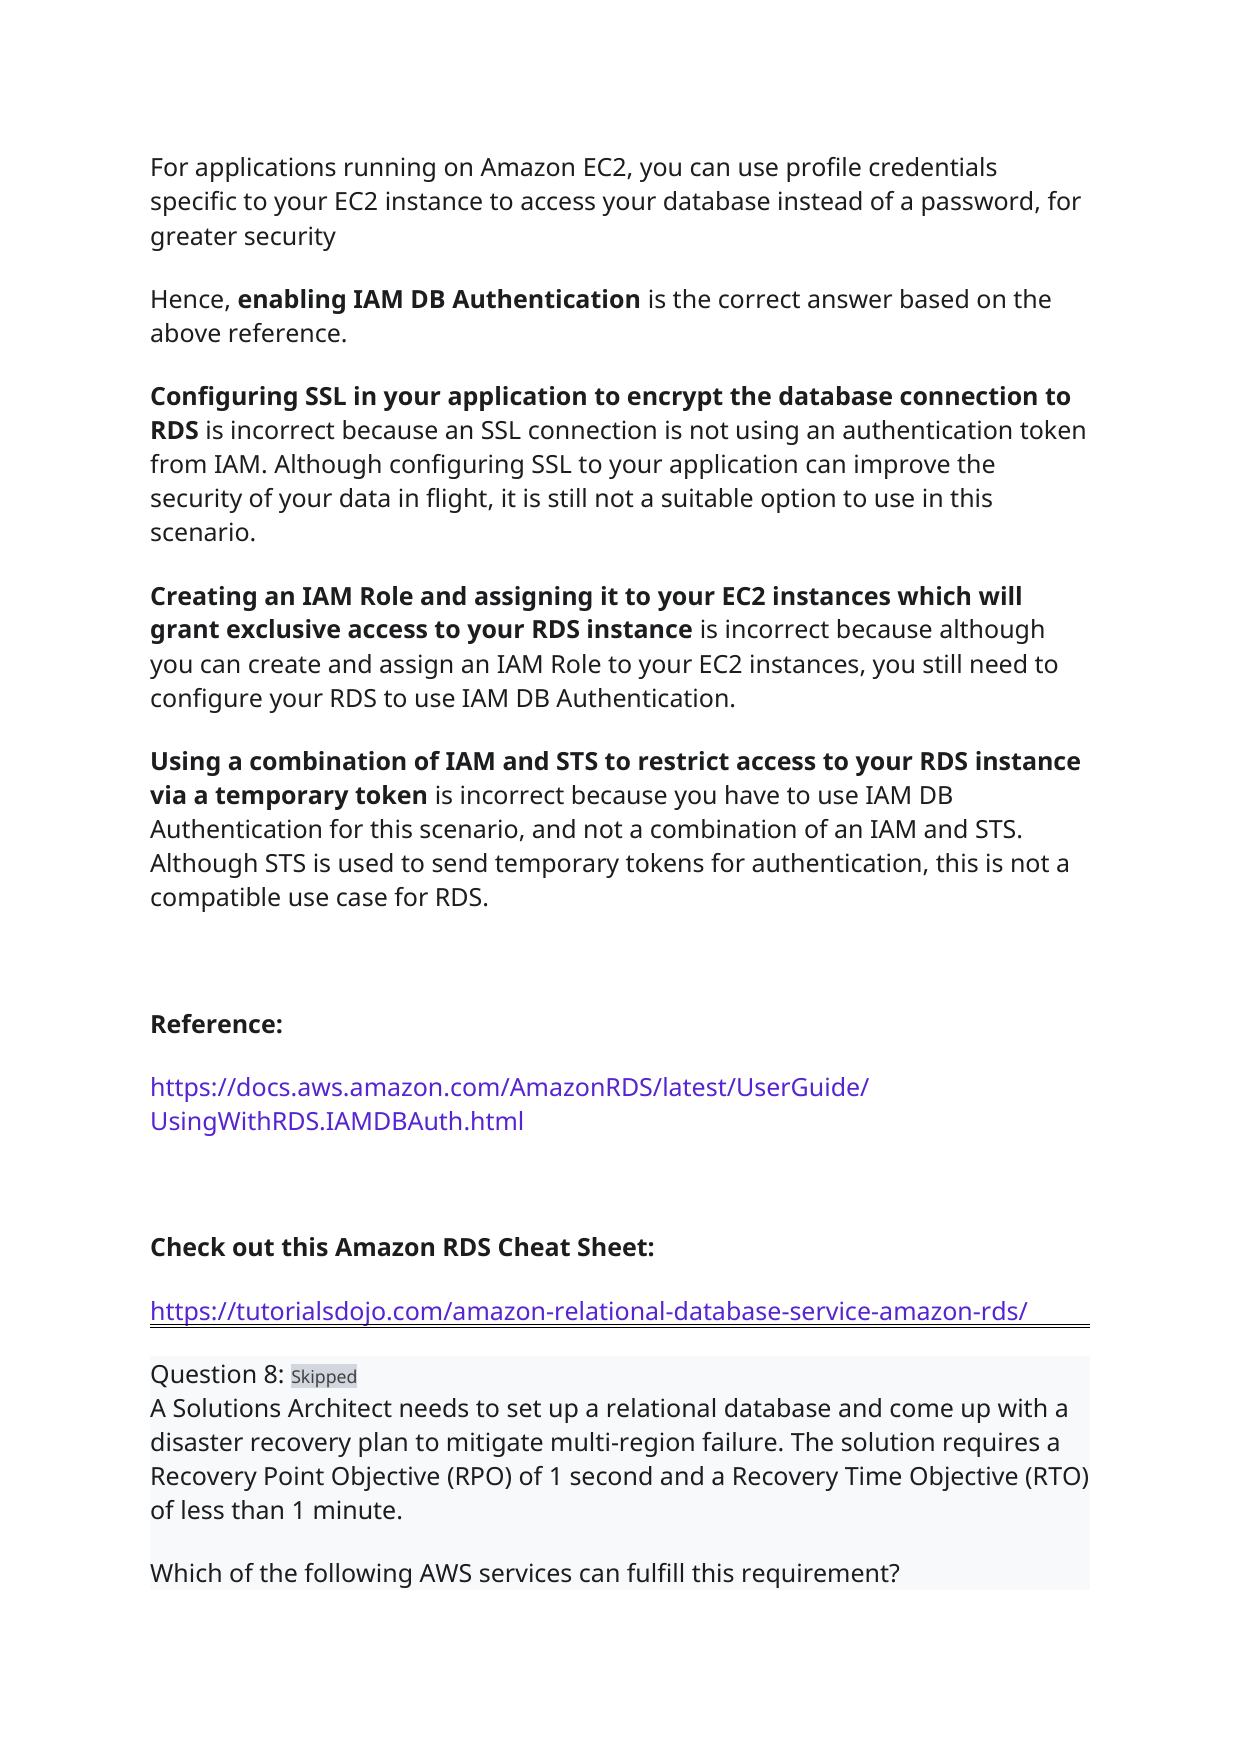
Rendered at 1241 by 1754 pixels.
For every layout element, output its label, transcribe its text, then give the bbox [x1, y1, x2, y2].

text Question 8: Skipped [150, 1356, 1090, 1391]
text For applications running on Amazon EC2, you can use profile credentials specific to your EC2 instance to access your database instead of a password, for greater security [150, 150, 1090, 252]
text Using a combination of IAM and STS to restrict access to your RDS instance via a temporary token is incorrect because you have to use IAM DB Authentication for this scenario, and not a combination of an IAM and STS. Although STS is used to send temporary tokens for authentication, this is not a compatible use case for RDS. [150, 743, 1090, 914]
text Configuring SSL in your application to encrypt the database connection to RDS is incorrect because an SSL connection is not using an authentication token from IAM. Although configuring SSL to your application can improve the security of your data in flight, it is still not a suitable option to use in this scenario. [150, 379, 1090, 549]
text Hence, enabling IAM DB Authentication is the correct answer based on the above reference. [150, 281, 1090, 349]
text A Solutions Architect needs to set up a relational database and come up with a disaster recovery plan to mitigate multi-region failure. The solution requires a Recovery Point Objective (RPO) of 1 second and a Recovery Time Objective (RTO) of less than 1 minute. [150, 1391, 1090, 1527]
text https://docs.aws.amazon.com/AmazonRDS/latest/UserGuide/UsingWithRDS.IAMDBAuth.html [150, 1069, 1090, 1138]
text https://tutorialsdojo.com/amazon-relational-database-service-amazon-rds/ [150, 1293, 1090, 1324]
text Reference: [150, 1006, 1090, 1040]
text Check out this Amazon RDS Cheat Sheet: [150, 1230, 1090, 1264]
text Creating an IAM Role and assigning it to your EC2 instances which will grant exclusive access to your RDS instance is incorrect because although you can create and assign an IAM Role to your EC2 instances, you still need to configure your RDS to use IAM DB Authentication. [150, 578, 1090, 714]
text Which of the following AWS services can fulfill this requirement? [150, 1556, 1090, 1590]
